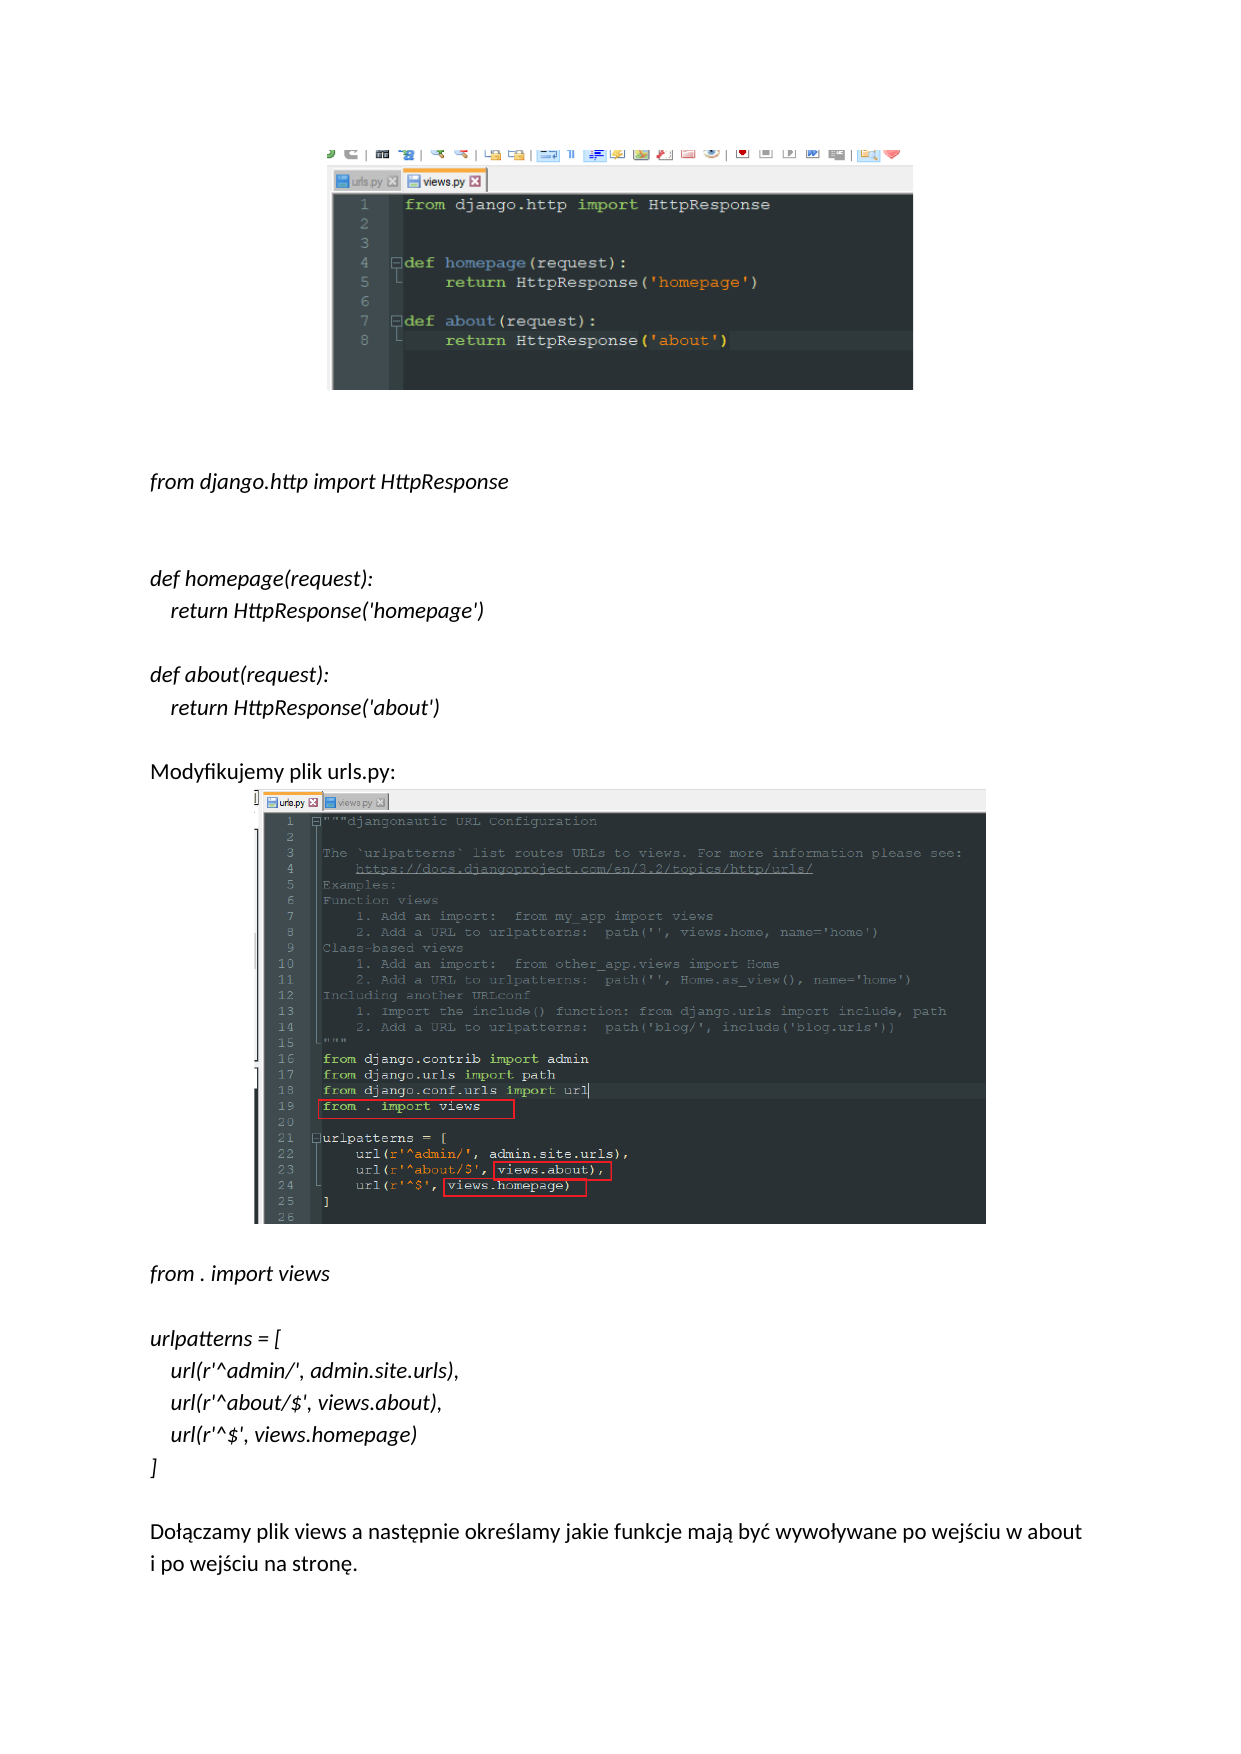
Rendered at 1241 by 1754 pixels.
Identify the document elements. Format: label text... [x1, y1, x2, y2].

text Modyfikujemy plik urls.py: [150, 757, 1090, 785]
text from django.http import HttpResponse [150, 467, 1090, 495]
text def about(request): [150, 661, 1090, 688]
text url(r'^about/$', views.about), [150, 1388, 1090, 1416]
text url(r'^$', views.homepage) [150, 1421, 1090, 1448]
text from . import views [150, 1259, 1090, 1288]
text urlpatterns = [ [150, 1324, 1090, 1352]
picture [254, 789, 986, 1224]
text url(r'^admin/', admin.site.urls), [150, 1356, 1090, 1384]
picture [327, 150, 914, 390]
text return HttpResponse('about') [150, 693, 1090, 721]
text def homepage(request): [150, 564, 1090, 592]
text ] [150, 1453, 1090, 1481]
text return HttpResponse('homepage') [150, 596, 1090, 624]
text Dołączamy plik views a następnie określamy jakie funkcje mają być wywoływane po wejściu w about i po wejściu na stronę. [150, 1517, 1090, 1577]
